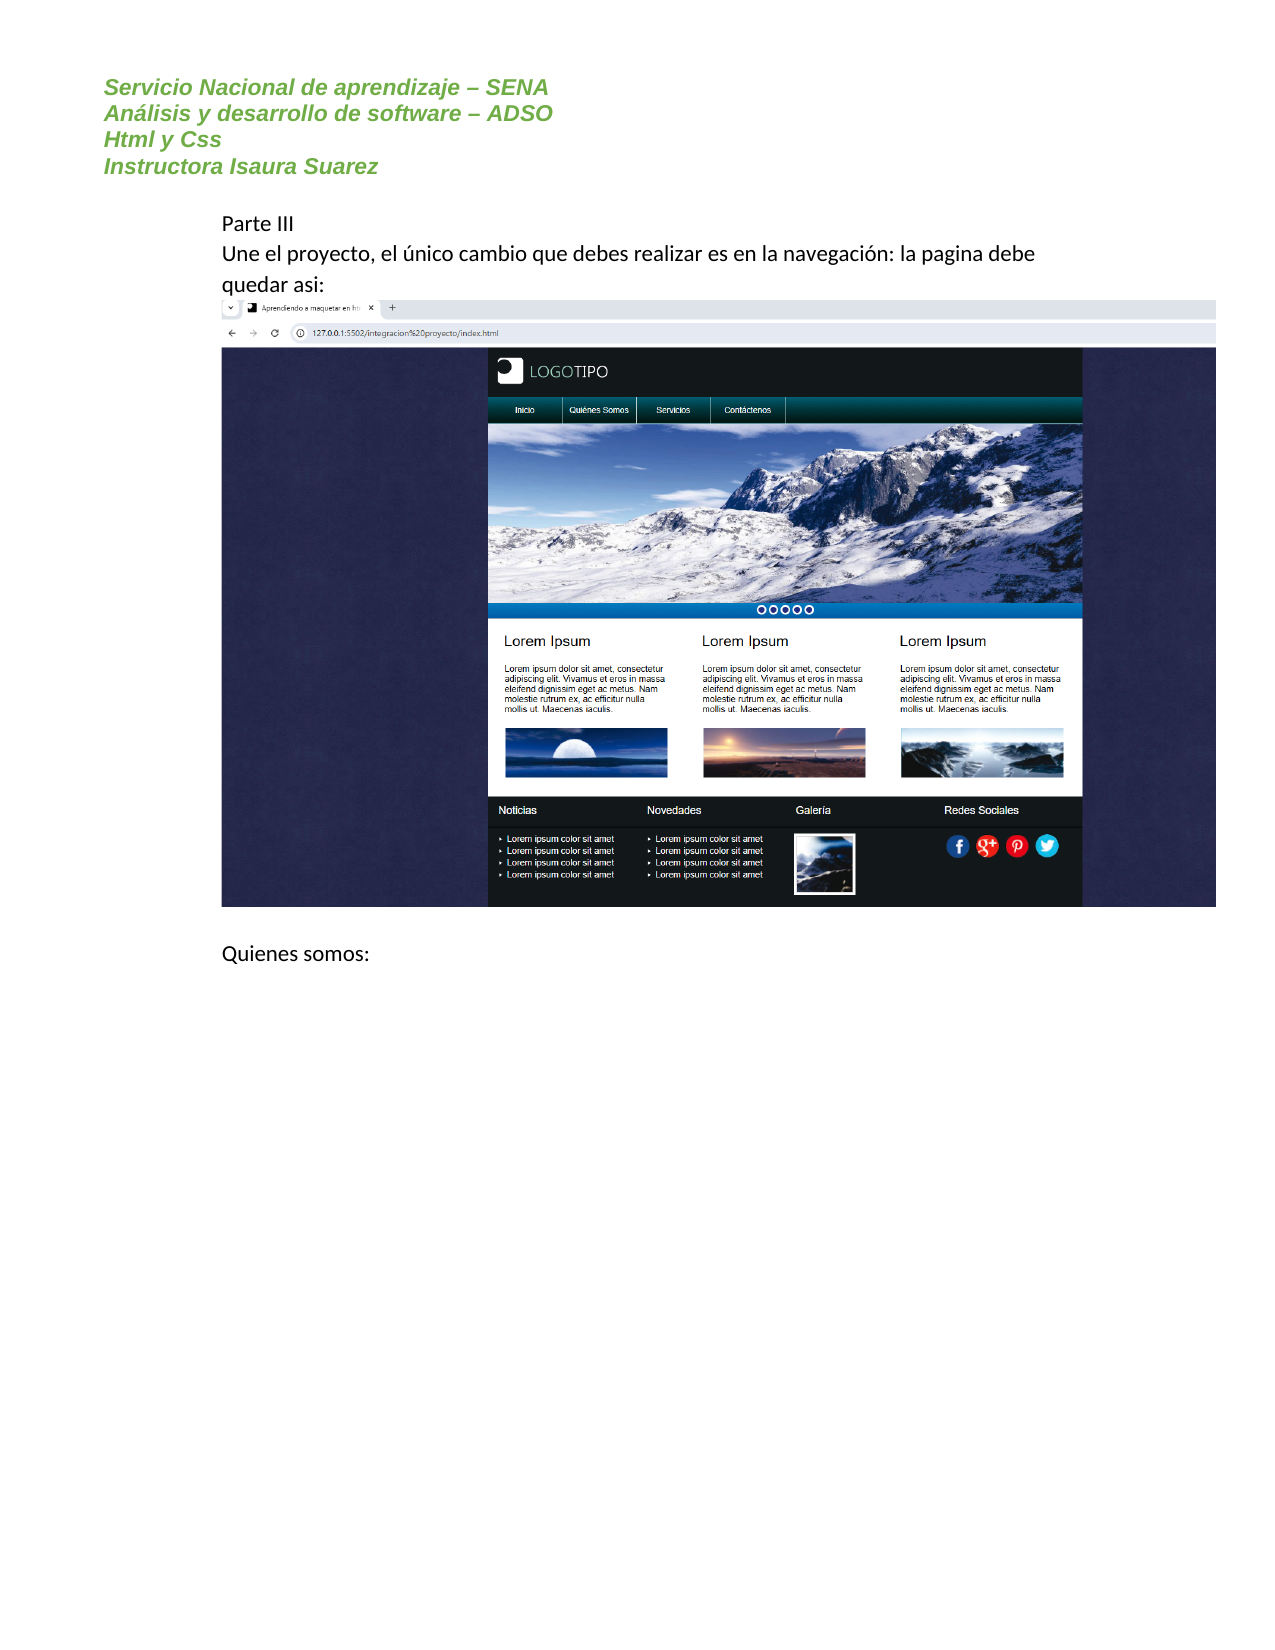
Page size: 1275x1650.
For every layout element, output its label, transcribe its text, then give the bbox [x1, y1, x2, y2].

list Une el proyecto, el único cambio que debes realizar es en la navegación: la pagina debe quedar asi: [222, 239, 1098, 298]
list Quienes somos: [222, 939, 1098, 967]
list Parte III [222, 209, 1098, 237]
picture [221, 300, 1216, 907]
